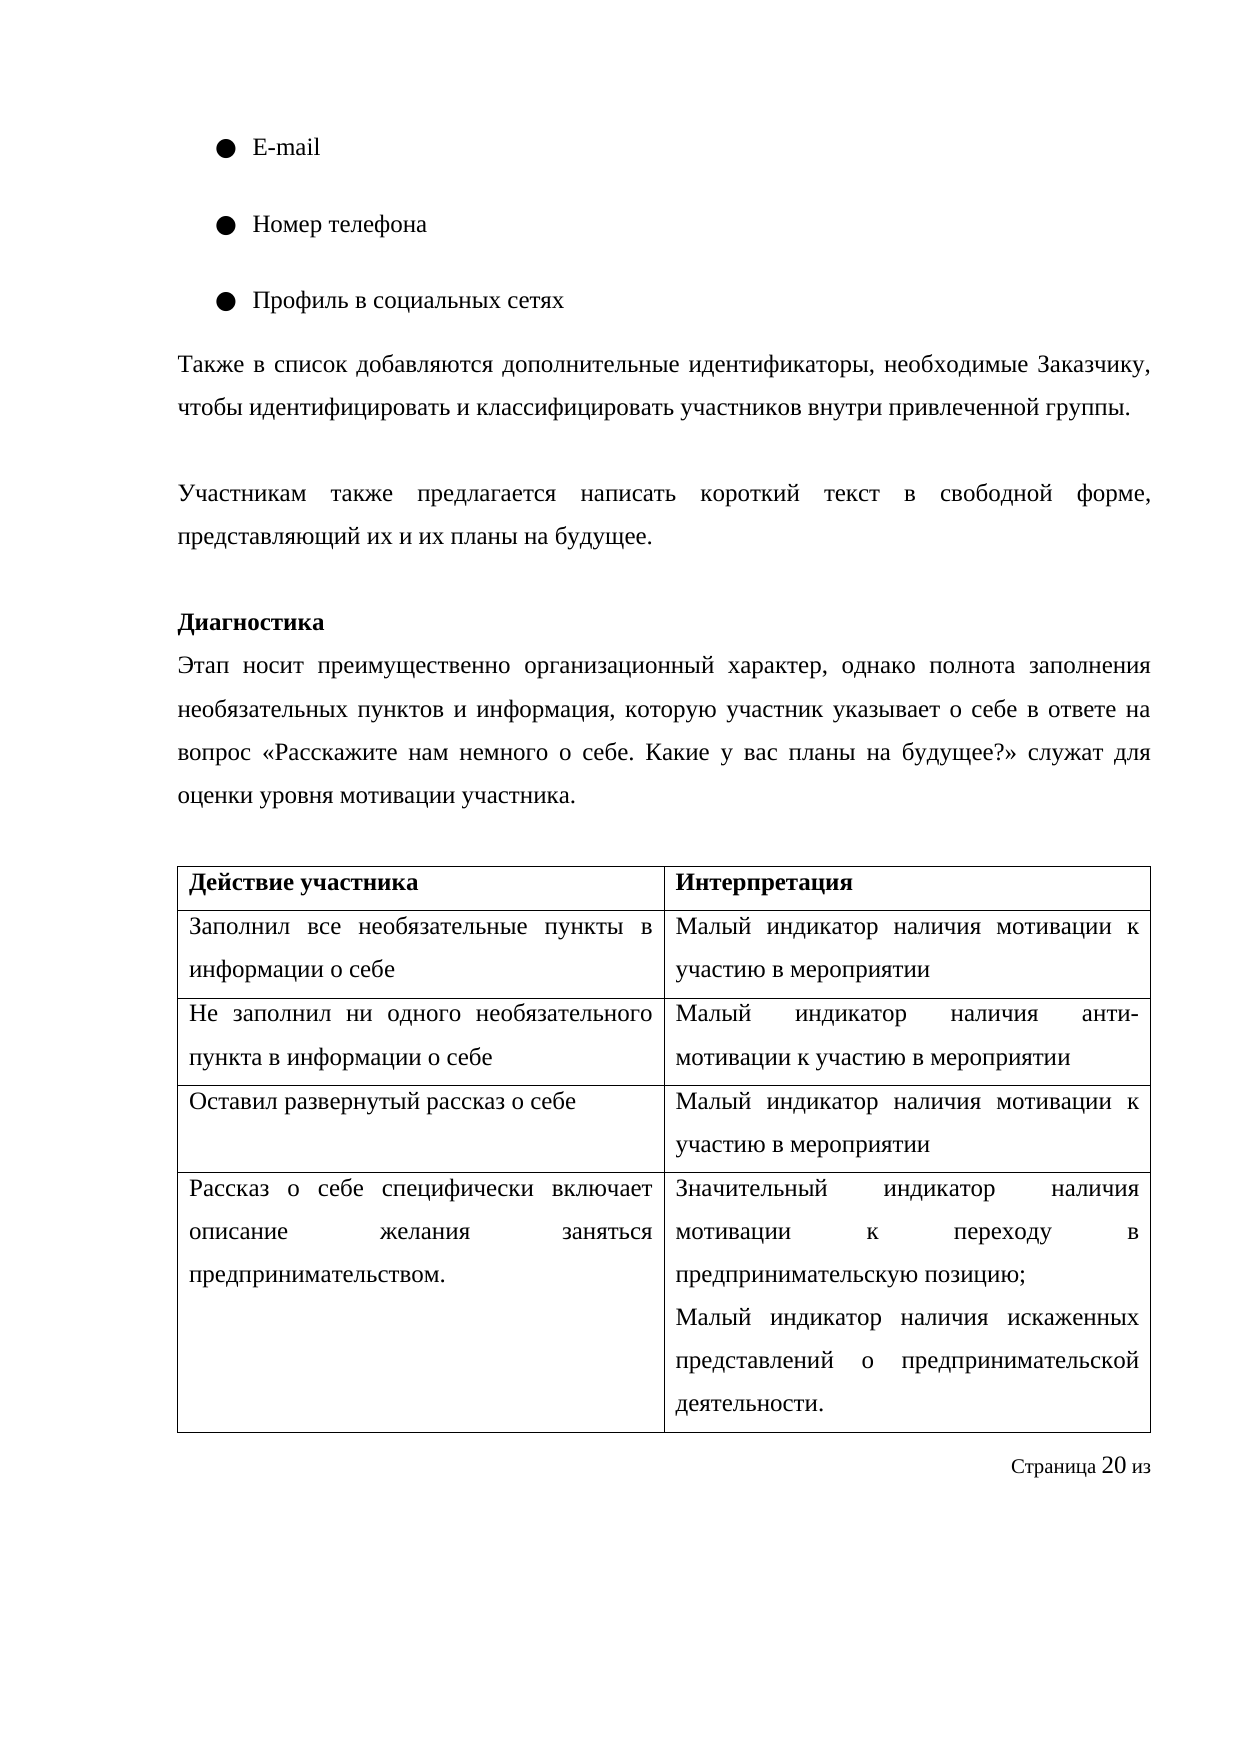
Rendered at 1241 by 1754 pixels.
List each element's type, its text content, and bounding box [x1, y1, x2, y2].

list Профиль в социальных сетях [215, 272, 1152, 323]
table_cell Заполнил все необязательные пункты в информации о себе [178, 911, 664, 997]
table_cell Рассказ о себе специфически включает описание желания заняться предпринимательством. [178, 1173, 664, 1432]
table_cell Значительный индикатор наличия мотивации к переходу в предпринимательскую позицию; Малый индикатор наличия искаженных представлений о предпринимательской деятельности. [665, 1173, 1150, 1432]
text Также в список добавляются дополнительные идентификаторы, необходимые Заказчику, чтобы идентифицировать и классифицировать участников внутри привлеченной группы. [177, 349, 1152, 421]
table_header Действие участника [178, 867, 664, 910]
list E-mail [215, 118, 1152, 169]
table_cell Не заполнил ни одного необязательного пункта в информации о себе [178, 999, 664, 1085]
text Этап носит преимущественно организационный характер, однако полнота заполнения необязательных пунктов и информация, которую участник указывает о себе в ответе на вопрос «Расскажите нам немного о себе. Какие у вас планы на будущее?» служат для оценки уровня мотивации участника. [177, 651, 1152, 809]
table_cell Малый индикатор наличия мотивации к участию в мероприятии [665, 911, 1150, 997]
table_header Интерпретация [665, 867, 1150, 910]
table_cell Малый индикатор наличия анти-мотивации к участию в мероприятии [665, 999, 1150, 1085]
text Участникам также предлагается написать короткий текст в свободной форме, представляющий их и их планы на будущее. [177, 478, 1152, 550]
list Номер телефона [215, 195, 1152, 246]
text Диагностика [177, 607, 1152, 636]
table_cell Малый индикатор наличия мотивации к участию в мероприятии [665, 1086, 1150, 1172]
table_cell Оставил развернутый рассказ о себе [178, 1086, 664, 1172]
